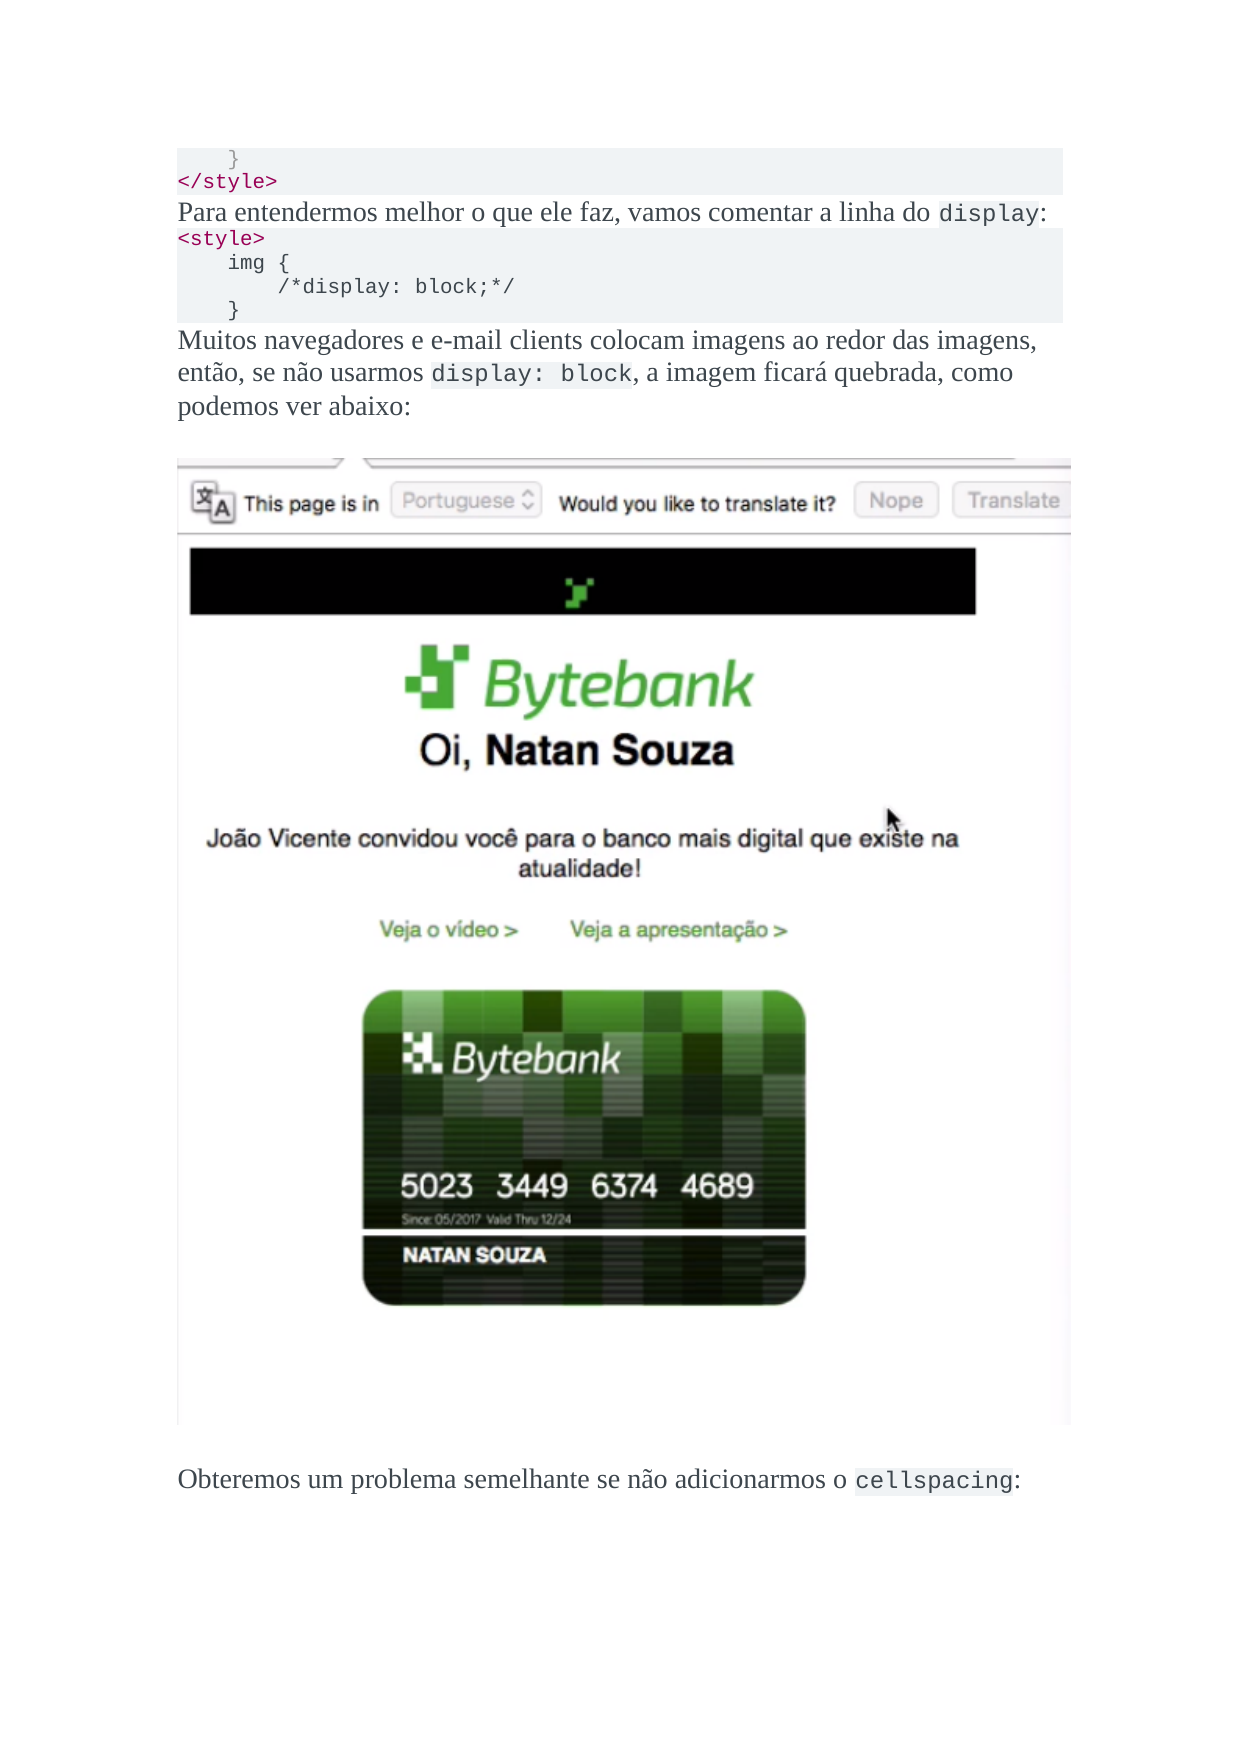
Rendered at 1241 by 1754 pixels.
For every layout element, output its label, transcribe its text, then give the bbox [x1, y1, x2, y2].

picture [177, 458, 1071, 1425]
text Para entendermos melhor o que ele faz, vamos comentar a linha do display: [177, 195, 1063, 228]
text } [177, 148, 1063, 171]
text } [177, 299, 1063, 323]
text Obteremos um problema semelhante se não adicionarmos o cellspacing: [177, 1462, 1063, 1496]
text Muitos navegadores e e-mail clients colocam imagens ao redor das imagens, então, se não usarmos display: block, a imagem ficará quebrada, como podemos ver abaixo: [177, 323, 1063, 421]
text /*display: block;*/ [177, 276, 1063, 299]
text </style> [177, 171, 1063, 195]
text img { [177, 252, 1063, 276]
text <style> [177, 228, 1063, 252]
